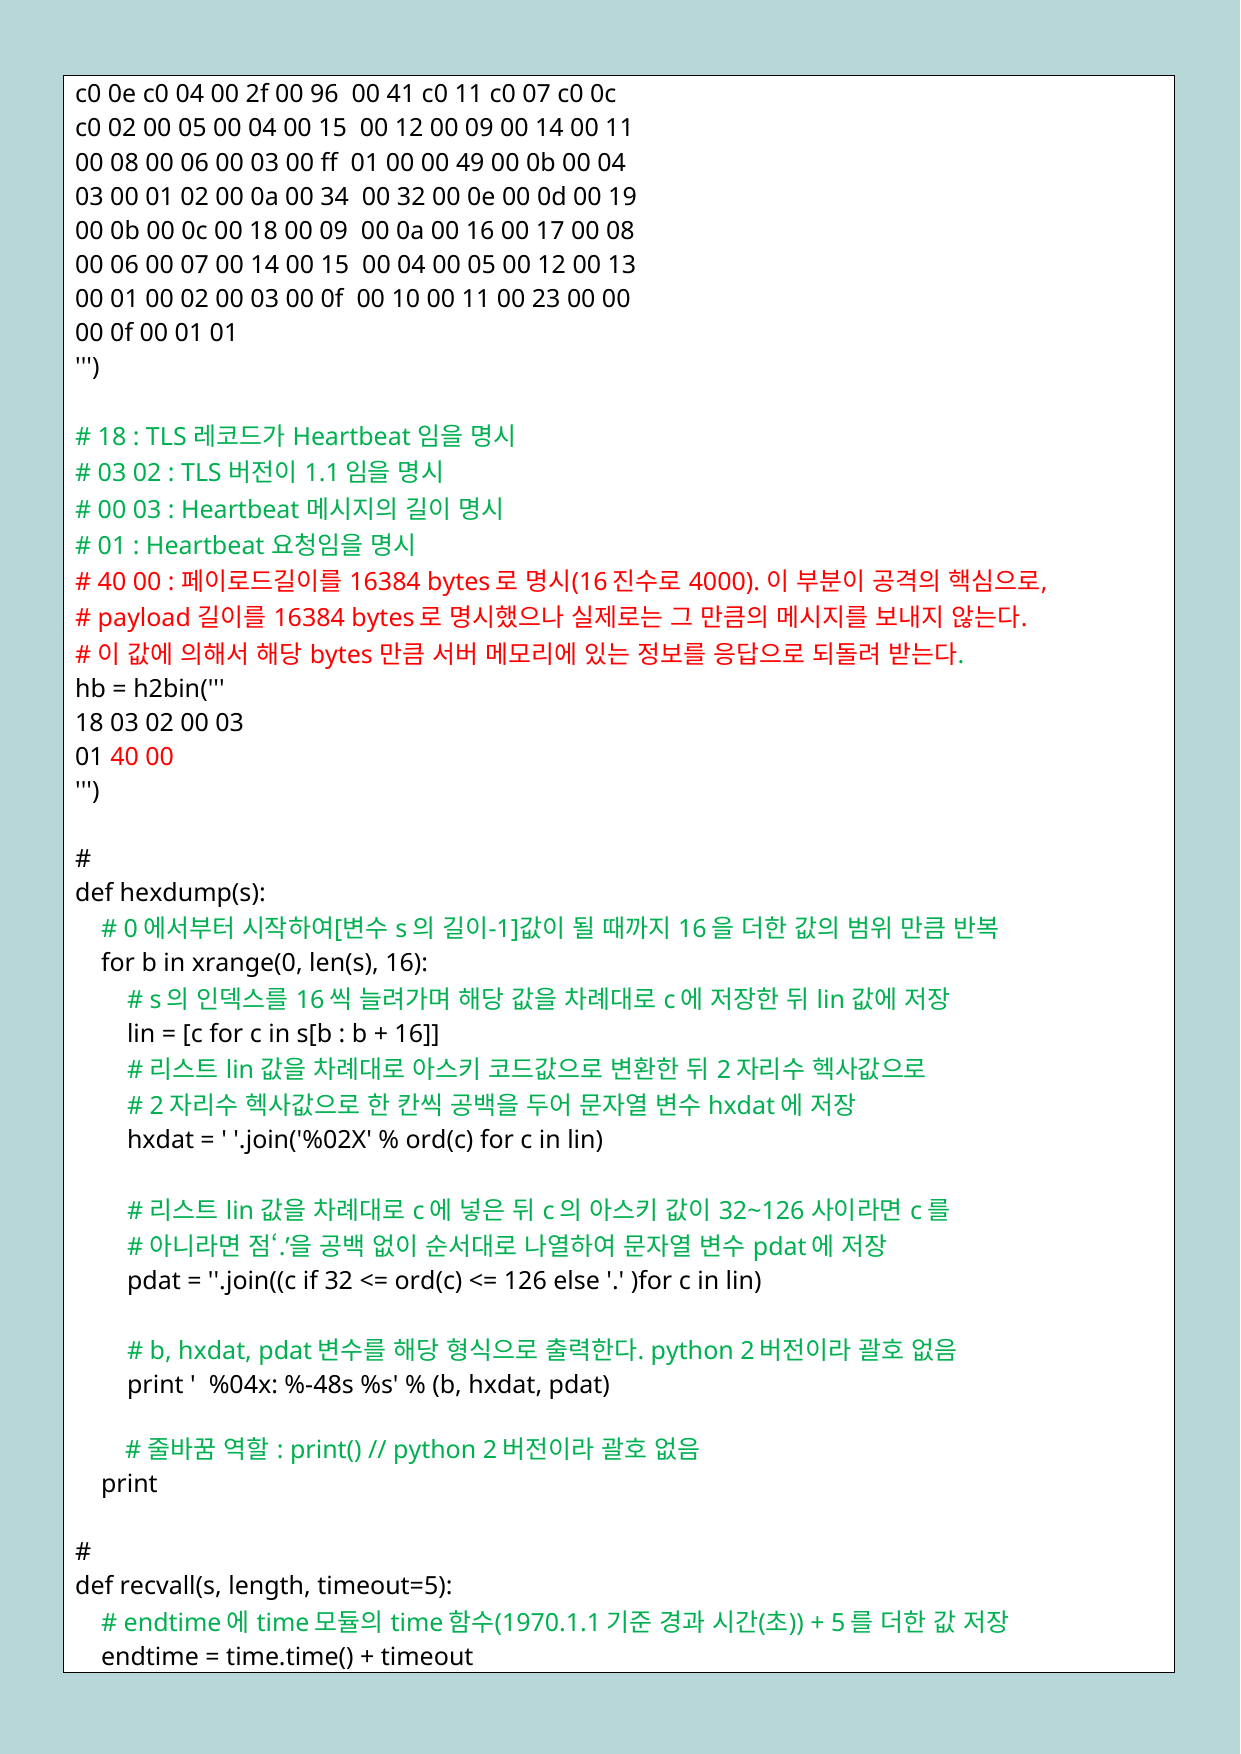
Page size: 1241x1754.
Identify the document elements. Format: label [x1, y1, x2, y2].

table_cell [64, 76, 1174, 1672]
